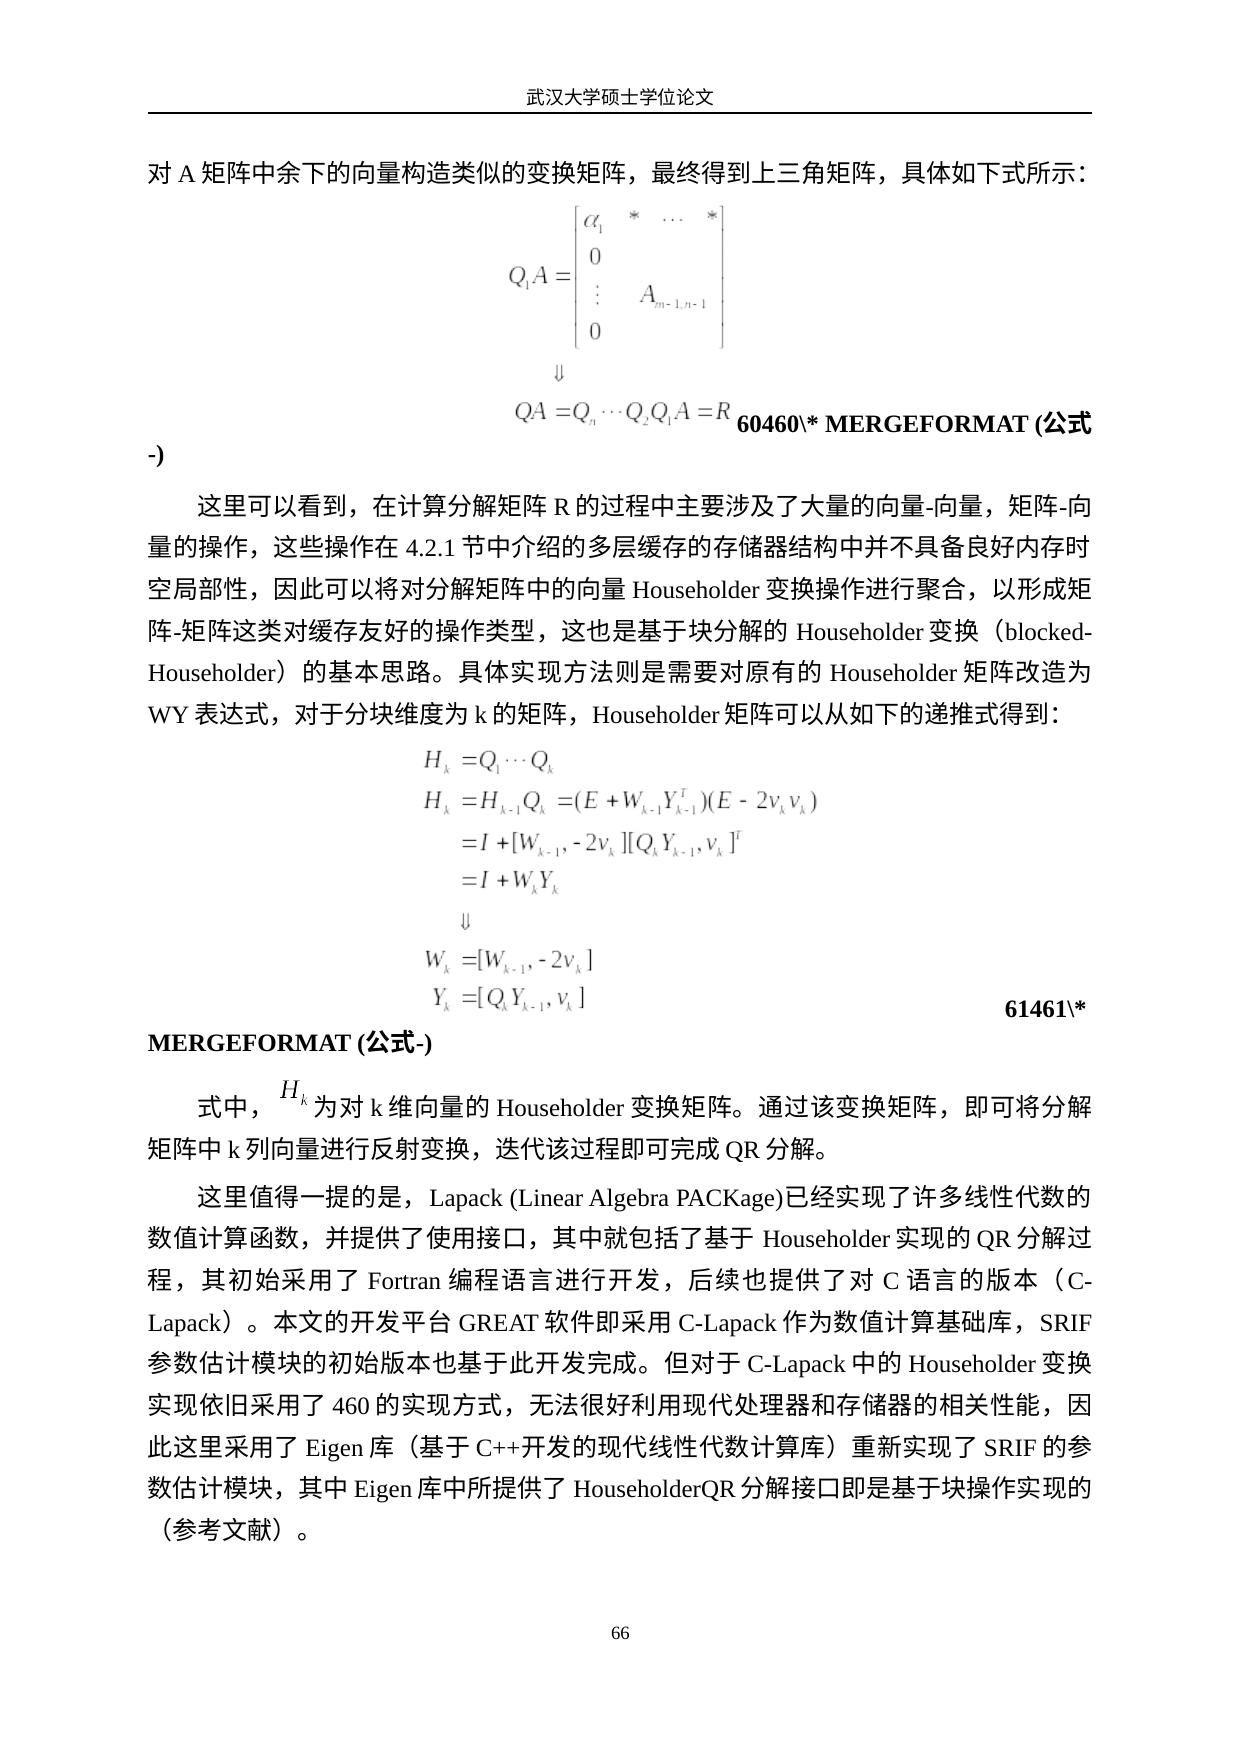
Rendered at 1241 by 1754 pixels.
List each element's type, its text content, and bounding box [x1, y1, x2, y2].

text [148, 148, 1092, 189]
text 式中，为对k维向量的Householder变换矩阵。通过该变换矩阵，即可将分解矩阵中k列向量进行反射变换，迭代该过程即可完成QR分解。 [148, 1071, 1092, 1165]
text 这里可以看到，在计算分解矩阵R的过程中主要涉及了大量的向量-向量，矩阵-向量的操作，这些操作在4.2.1节中介绍的多层缓存的存储器结构中并不具备良好内存时空局部性，因此可以将对分解矩阵中的向量Householder变换操作进行聚合，以形成矩阵-矩阵这类对缓存友好的操作类型，这也是基于块分解的Householder变换（blocked-Householder）的基本思路。具体实现方法则是需要对原有的Householder矩阵改造为WY表达式，对于分块维度为k的矩阵，Householder矩阵可以从如下的递推式得到： [148, 481, 1092, 731]
text 这里值得一提的是，Lapack (Linear Algebra PACKage)已经实现了许多线性代数的数值计算函数，并提供了使用接口，其中就包括了基于Householder实现的QR分解过程，其初始采用了Fortran编程语言进行开发，后续也提供了对C语言的版本（C-Lapack）。本文的开发平台GREAT软件即采用C-Lapack作为数值计算基础库，SRIF参数估计模块的初始版本也基于此开发完成。但对于C-Lapack中的Householder变换实现依旧采用了的实现方式，无法很好利用现代处理器和存储器的相关性能，因此这里采用了Eigen库（基于C++开发的现代线性代数计算库）重新实现了SRIF的参数估计模块，其中Eigen库中所提供了HouseholderQR分解接口即是基于块操作实现的（参考文献）。 [148, 1172, 1092, 1547]
